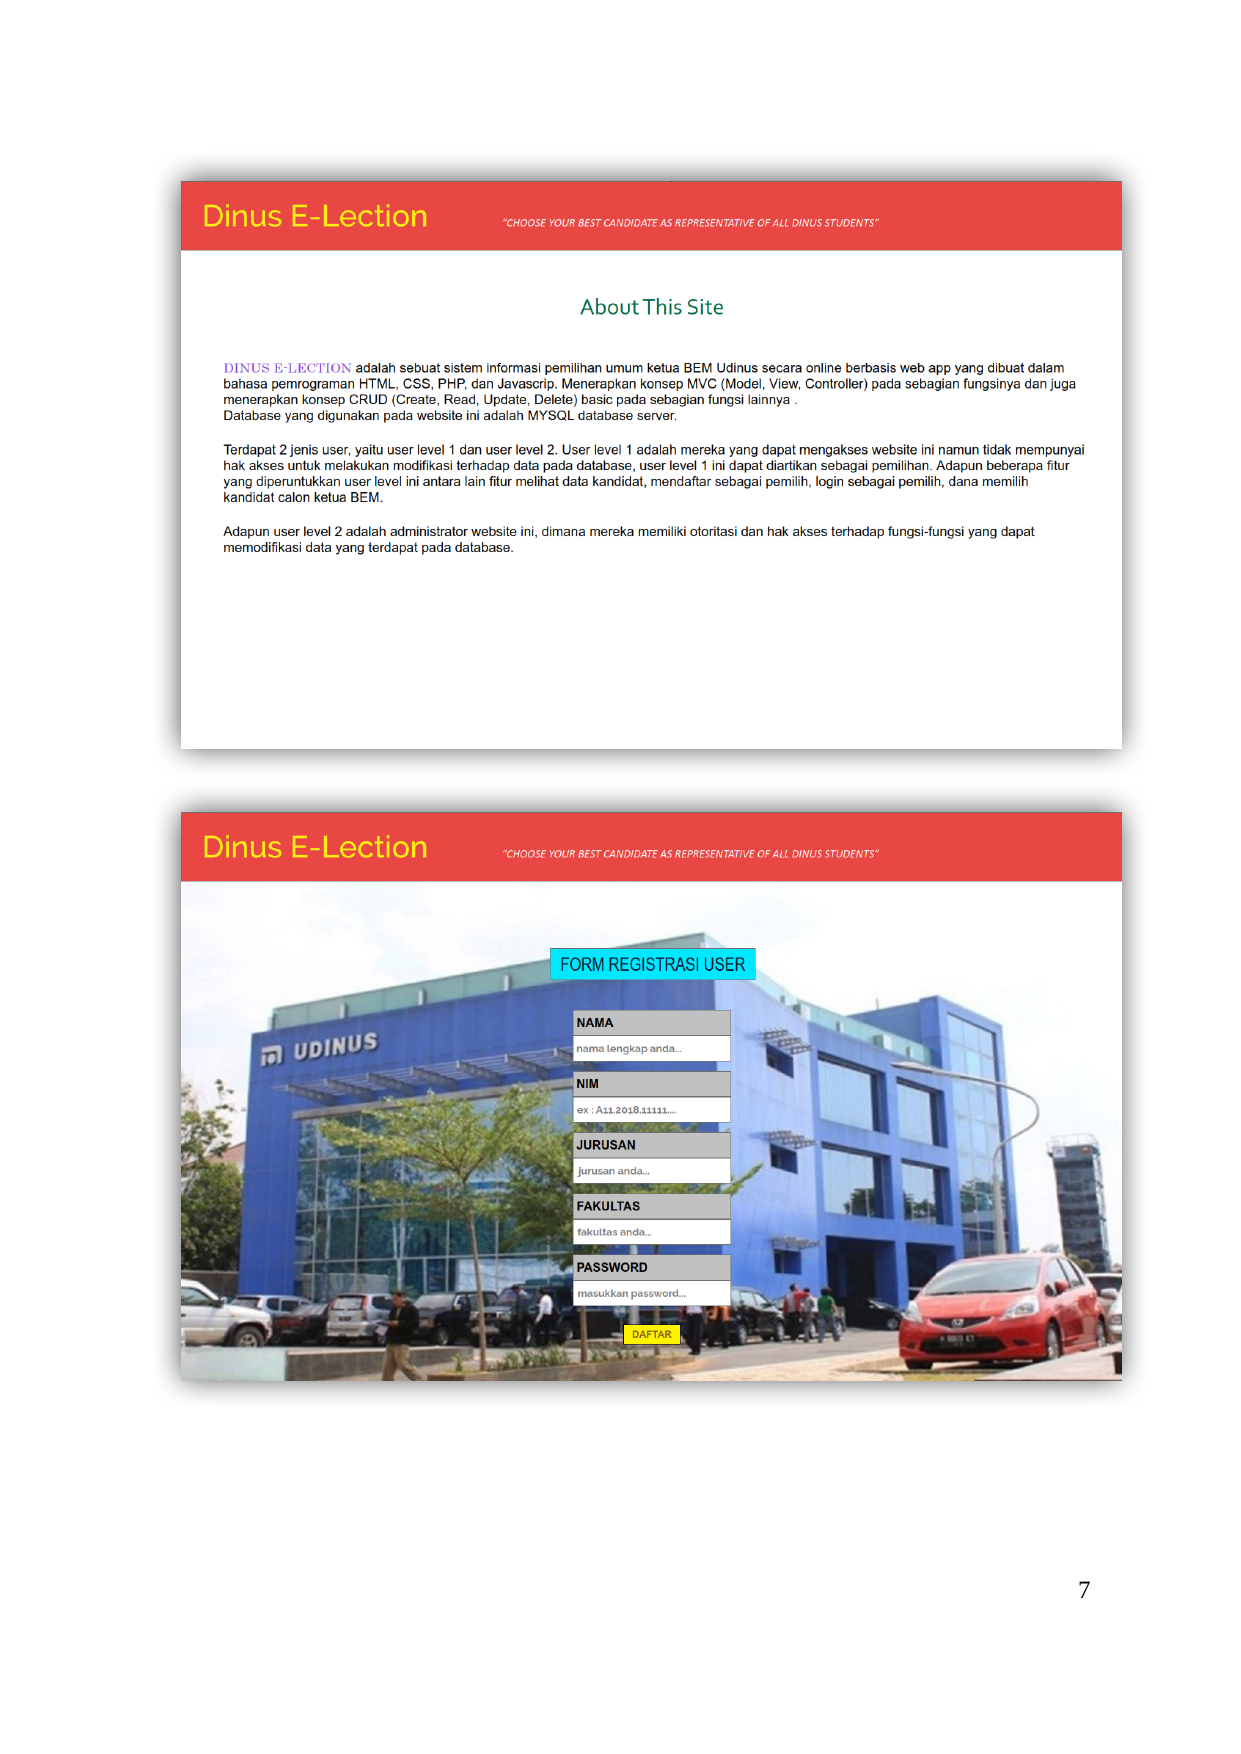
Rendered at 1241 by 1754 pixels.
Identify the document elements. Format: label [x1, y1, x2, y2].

picture [181, 812, 1122, 1381]
picture [181, 181, 1122, 749]
